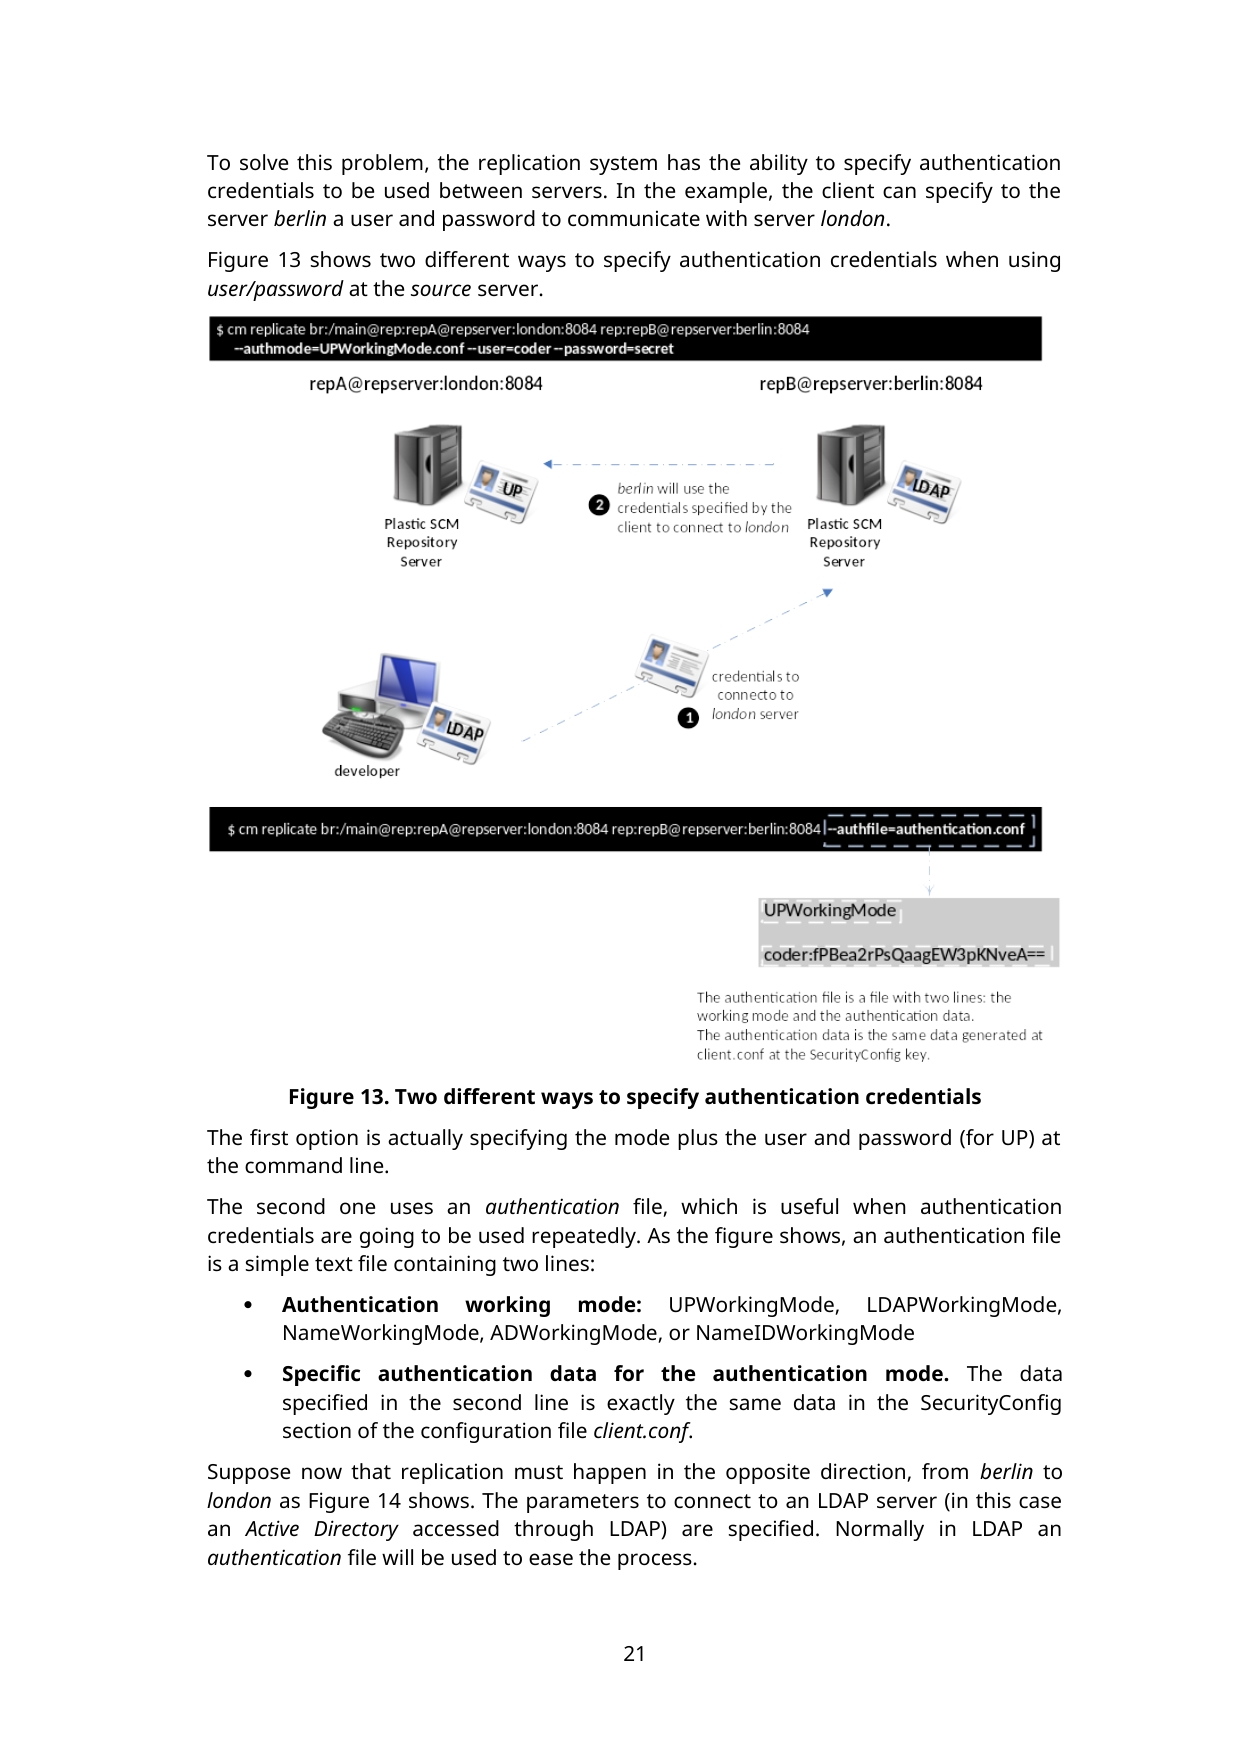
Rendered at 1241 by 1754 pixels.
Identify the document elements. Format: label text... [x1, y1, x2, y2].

text The second one uses an authentication file, which is useful when authentication credentials are going to be used repeatedly. As the figure shows, an authentication file is a simple text file containing two lines: [207, 1192, 1063, 1278]
text The first option is actually specifying the mode plus the user and password (for UP) at the command line. [207, 1123, 1063, 1180]
text Figure 13. Two different ways to specify authentication credentials [207, 1082, 1063, 1110]
list Authentication working mode: UPWorkingMode, LDAPWorkingMode, NameWorkingMode, ADWorkingMode, or NameIDWorkingMode [244, 1290, 1063, 1347]
list Specific authentication data for the authentication mode. The data specified in the second line is exactly the same data in the SecurityConfig section of the configuration file client.conf. [244, 1359, 1063, 1445]
text Figure 13 shows two different ways to specify authentication credentials when using user/password at the source server. [207, 245, 1063, 302]
text Suppose now that replication must happen in the opposite direction, from berlin to london as Figure 14 shows. The parameters to connect to an LDAP server (in this case an Active Directory accessed through LDAP) are specified. Normally in LDAP an authentication file will be used to ease the process. [207, 1457, 1063, 1571]
text To solve this problem, the replication system has the ability to specify authentication credentials to be used between servers. In the example, the client can specify to the server berlin a user and password to communicate with server london. [207, 148, 1063, 233]
